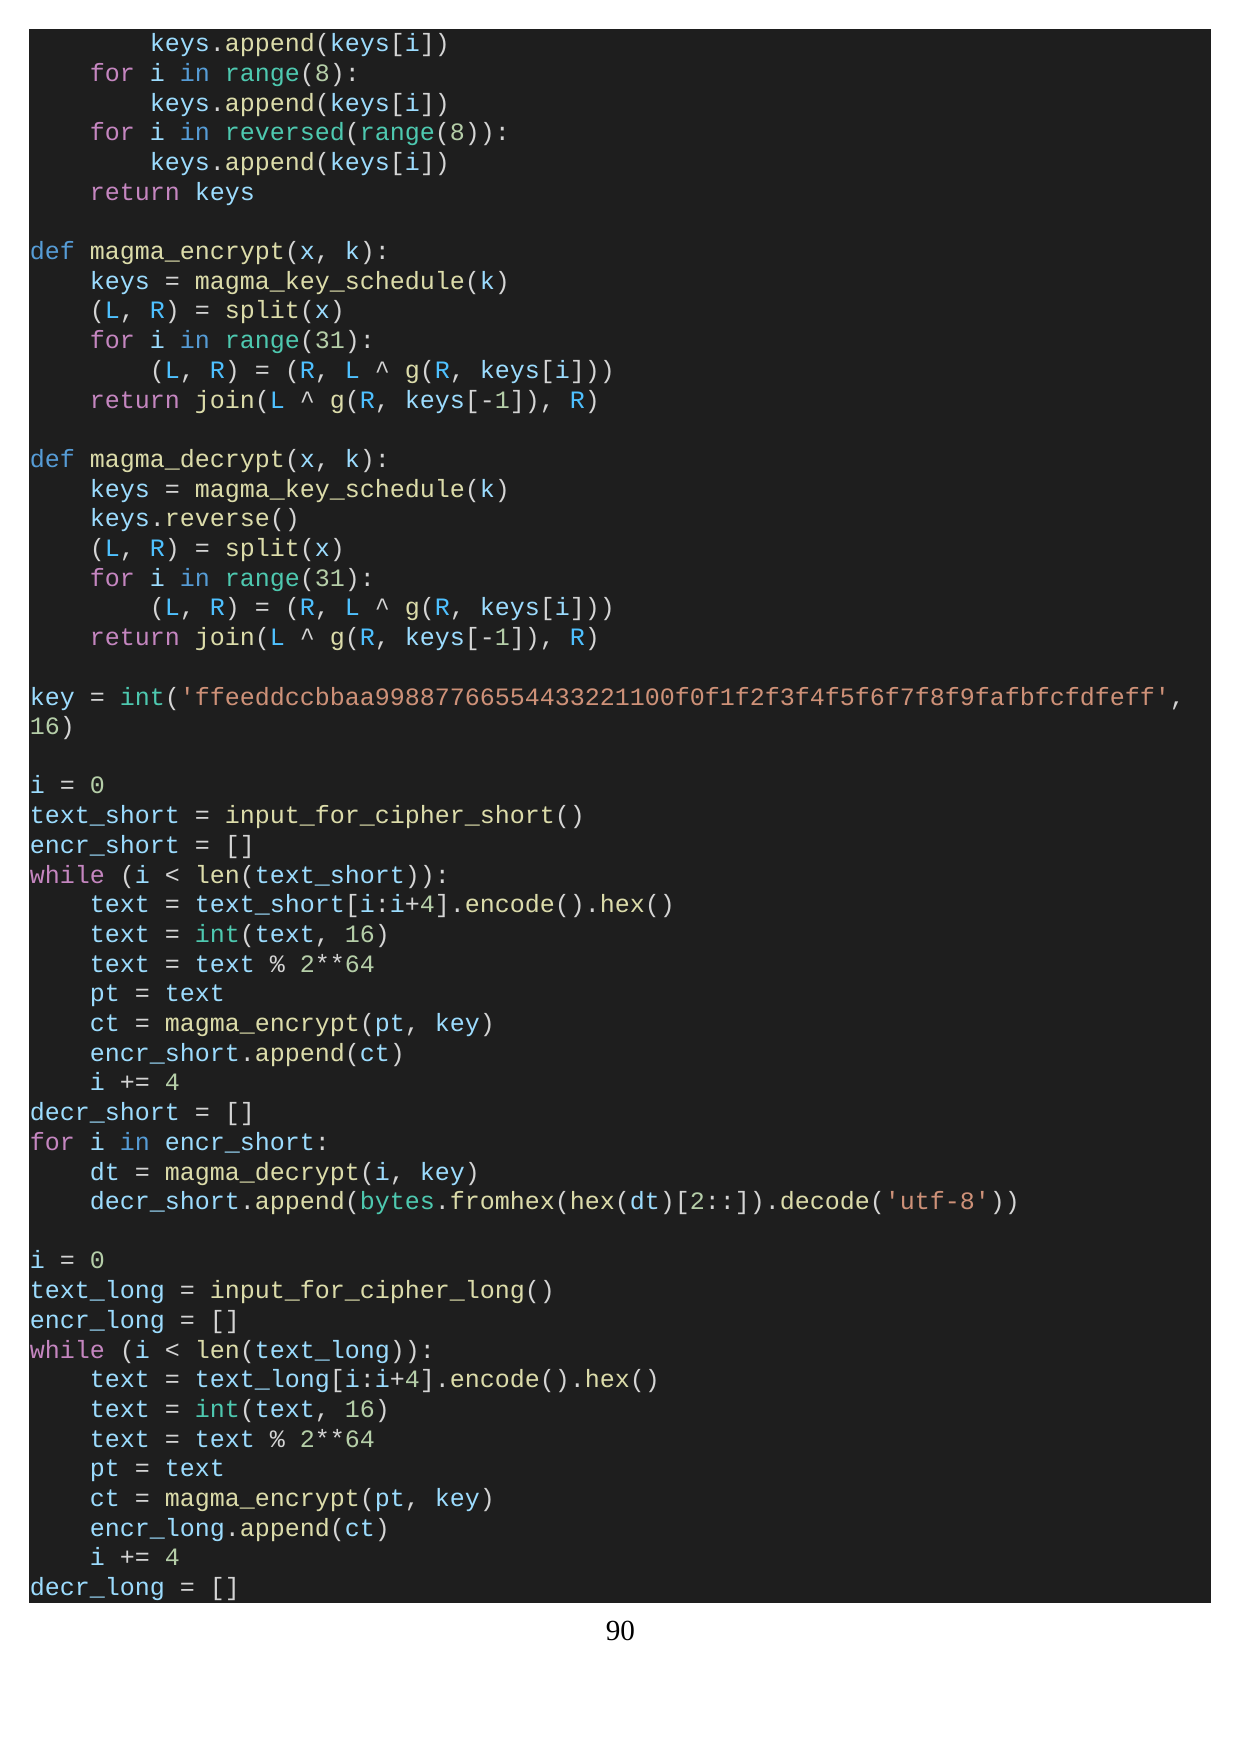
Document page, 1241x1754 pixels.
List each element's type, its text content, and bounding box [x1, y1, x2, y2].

text (L, R) = split(x) [29, 534, 1211, 564]
text text = int(text, 16) [29, 920, 1211, 950]
text keys = magma_key_schedule(k) [29, 267, 1211, 297]
text decr_long = [] [29, 1573, 1211, 1603]
text (L, R) = split(x) [29, 297, 1211, 326]
text i = 0 [29, 1247, 1211, 1276]
text ct = magma_encrypt(pt, key) [29, 1484, 1211, 1514]
text keys.reverse() [29, 504, 1211, 534]
text for i in reversed(range(8)): [29, 119, 1211, 148]
text while (i < len(text_short)): [29, 861, 1211, 891]
text return keys [29, 178, 1211, 208]
text i += 4 [29, 1544, 1211, 1573]
text def magma_decrypt(x, k): [29, 445, 1211, 475]
text text_long = input_for_cipher_long() [29, 1276, 1211, 1306]
text ct = magma_encrypt(pt, key) [29, 1009, 1211, 1039]
text pt = text [29, 1454, 1211, 1484]
text encr_long = [] [29, 1306, 1211, 1336]
text decr_short = [] [29, 1098, 1211, 1128]
text for i in range(31): [29, 564, 1211, 594]
text (L, R) = (R, L ^ g(R, keys[i])) [29, 356, 1211, 386]
text key = int('ffeeddccbbaa99887766554433221100f0f1f2f3f4f5f6f7f8f9fafbfcfdfeff', 16) [29, 683, 1211, 742]
text pt = text [29, 979, 1211, 1009]
text text = text_short[i:i+4].encode().hex() [29, 891, 1211, 920]
text text = text % 2**64 [29, 1425, 1211, 1454]
text dt = magma_decrypt(i, key) [29, 1158, 1211, 1187]
text (L, R) = (R, L ^ g(R, keys[i])) [29, 594, 1211, 623]
text for i in range(8): [29, 59, 1211, 89]
text encr_long.append(ct) [29, 1514, 1211, 1544]
text while (i < len(text_long)): [29, 1336, 1211, 1366]
text i = 0 [29, 772, 1211, 801]
text return join(L ^ g(R, keys[-1]), R) [29, 623, 1211, 653]
text def magma_encrypt(x, k): [29, 237, 1211, 267]
text encr_short.append(ct) [29, 1039, 1211, 1069]
text for i in encr_short: [29, 1128, 1211, 1158]
text keys.append(keys[i]) [29, 89, 1211, 119]
text encr_short = [] [29, 831, 1211, 861]
text text_short = input_for_cipher_short() [29, 801, 1211, 831]
text i += 4 [29, 1069, 1211, 1098]
text decr_short.append(bytes.fromhex(hex(dt)[2::]).decode('utf-8')) [29, 1187, 1211, 1217]
text text = text % 2**64 [29, 950, 1211, 979]
text keys.append(keys[i]) [29, 29, 1211, 59]
text return join(L ^ g(R, keys[-1]), R) [29, 386, 1211, 416]
text keys.append(keys[i]) [29, 148, 1211, 178]
text text = int(text, 16) [29, 1395, 1211, 1425]
text text = text_long[i:i+4].encode().hex() [29, 1366, 1211, 1395]
text for i in range(31): [29, 326, 1211, 356]
text keys = magma_key_schedule(k) [29, 475, 1211, 504]
